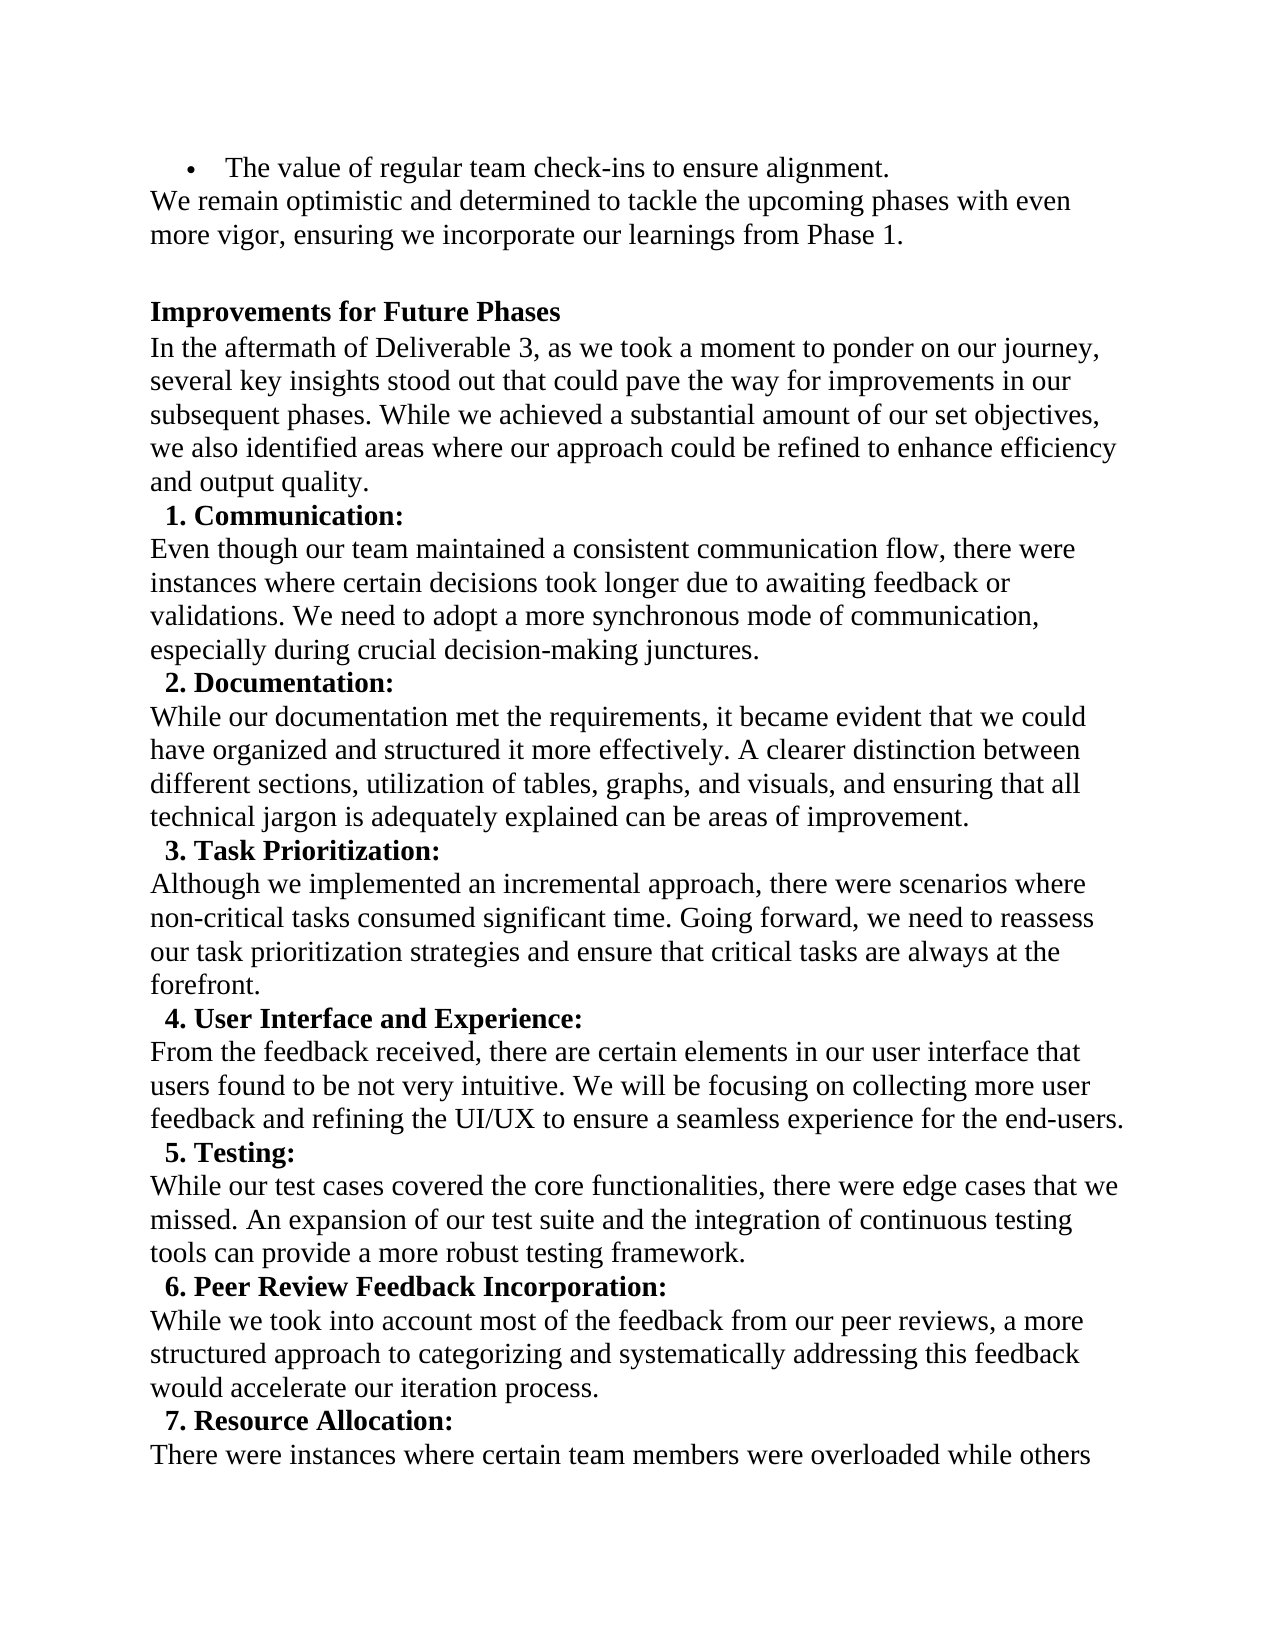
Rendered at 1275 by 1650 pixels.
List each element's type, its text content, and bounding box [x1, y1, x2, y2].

subtitle Improvements for Future Phases [150, 294, 1125, 328]
subtitle 4. User Interface and Experience: [164, 1001, 1125, 1034]
text While we took into account most of the feedback from our peer reviews, a more structured approach to categorizing and systematically addressing this feedback would accelerate our iteration process. [150, 1303, 1125, 1403]
text Although we implemented an incremental approach, there were scenarios where non-critical tasks consumed significant time. Going forward, we need to reassess our task prioritization strategies and ensure that critical tasks are always at the forefront. [150, 867, 1125, 1001]
text While our test cases covered the core functionalities, there were edge cases that we missed. An expansion of our test suite and the integration of continuous testing tools can provide a more robust testing framework. [150, 1168, 1125, 1269]
subtitle 1. Communication: [164, 498, 1125, 531]
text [150, 1437, 1125, 1470]
text In the aftermath of Deliverable 3, as we took a moment to ponder on our journey, several key insights stood out that could pave the way for improvements in our subsequent phases. While we achieved a substantial amount of our set objectives, we also identified areas where our approach could be refined to enhance efficiency and output quality. [150, 330, 1125, 498]
text Even though our team maintained a consistent communication flow, there were instances where certain decisions took longer due to awaiting feedback or validations. We need to adopt a more synchronous mode of communication, especially during crucial decision-making junctures. [150, 531, 1125, 665]
text While our documentation met the requirements, it became evident that we could have organized and structured it more effectively. A clearer distinction between different sections, utilization of tables, graphs, and visuals, and ensuring that all technical jargon is adequately explained can be areas of improvement. [150, 699, 1125, 833]
list The value of regular team check-ins to ensure alignment. [187, 150, 1125, 183]
subtitle 6. Peer Review Feedback Incorporation: [164, 1269, 1125, 1303]
text We remain optimistic and determined to tackle the upcoming phases with even more vigor, ensuring we incorporate our learnings from Phase 1. [150, 183, 1125, 251]
subtitle 5. Testing: [164, 1135, 1125, 1168]
subtitle 3. Task Prioritization: [164, 833, 1125, 867]
subtitle 2. Documentation: [164, 665, 1125, 699]
subtitle 7. Resource Allocation: [164, 1403, 1125, 1437]
text From the feedback received, there are certain elements in our user interface that users found to be not very intuitive. We will be focusing on collecting more user feedback and refining the UI/UX to ensure a seamless experience for the end-users. [150, 1034, 1125, 1135]
